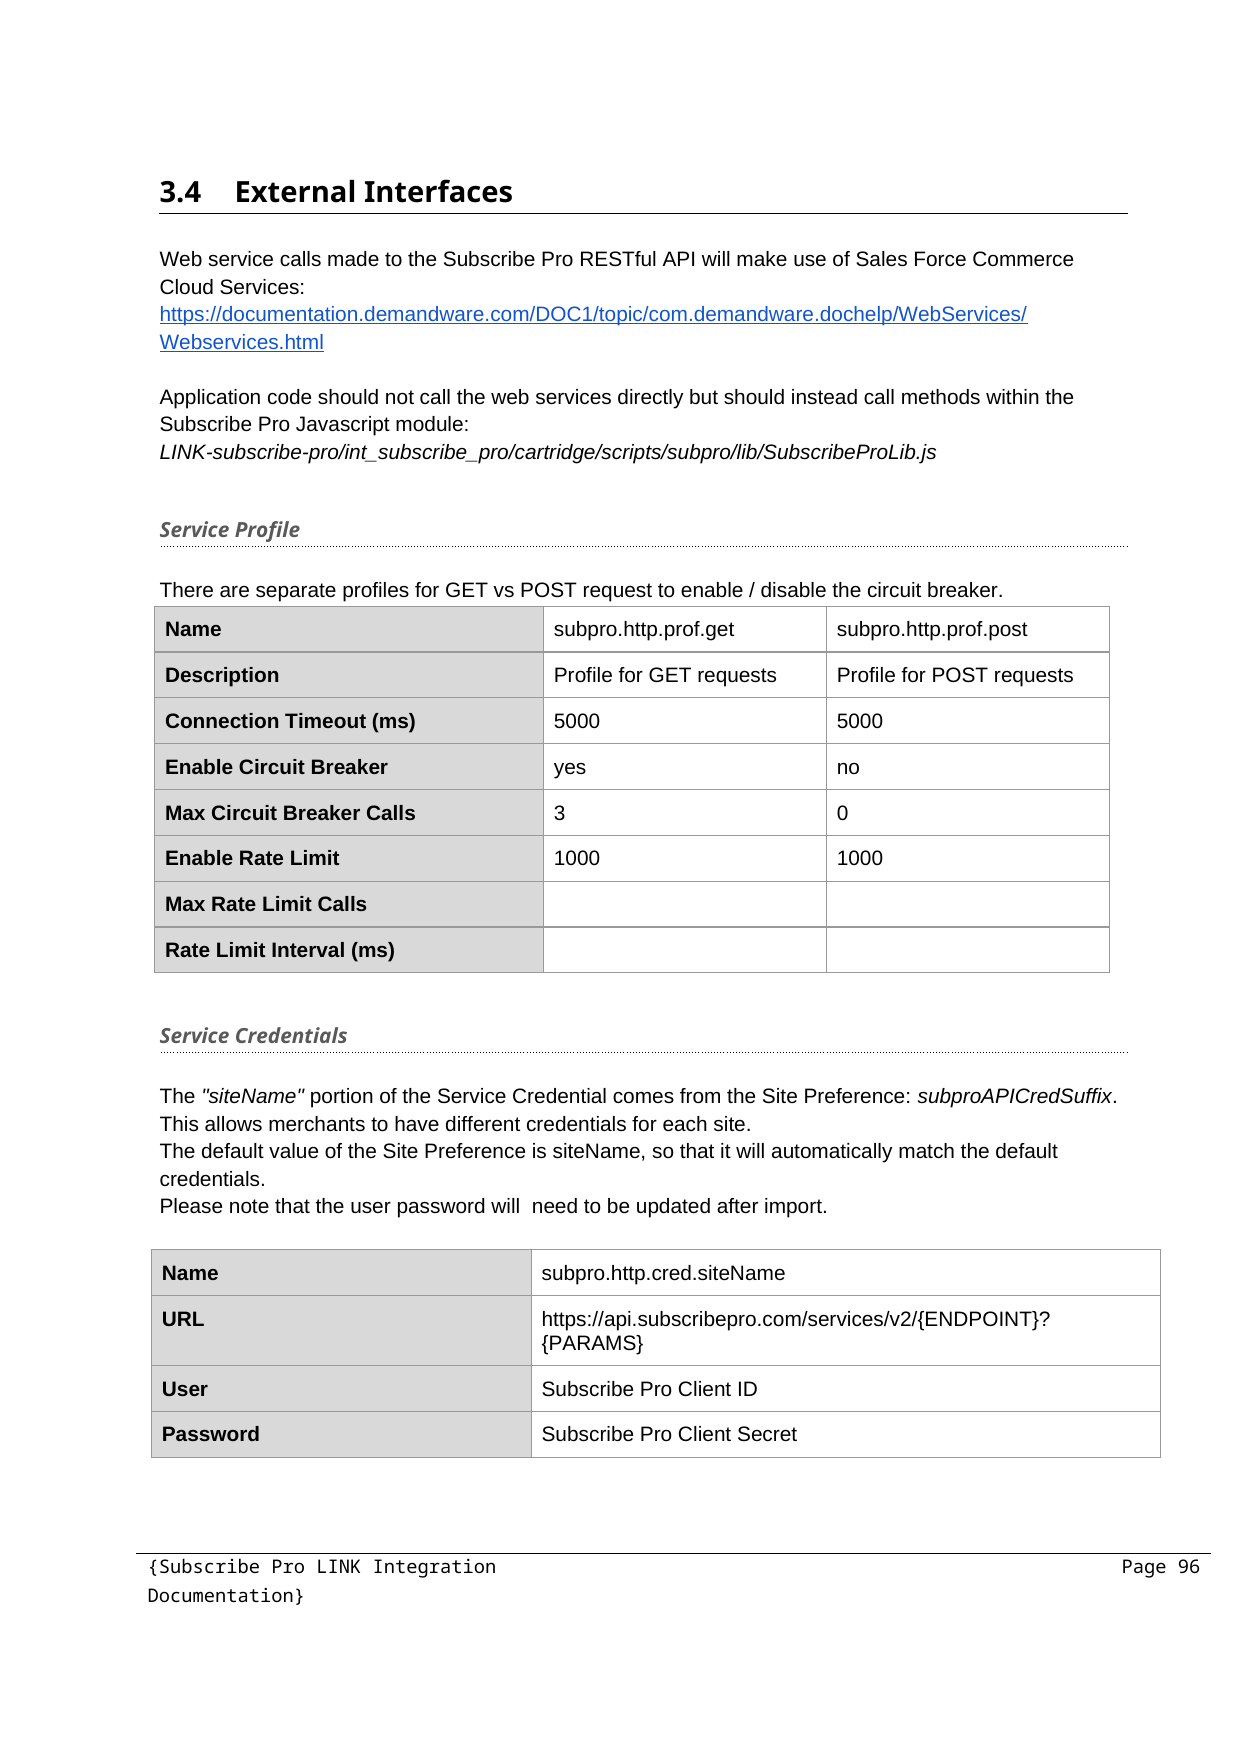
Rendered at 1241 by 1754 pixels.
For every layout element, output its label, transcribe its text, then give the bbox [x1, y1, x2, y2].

table_cell Enable Rate Limit [155, 836, 543, 881]
table_cell yes [544, 744, 826, 789]
table_header subpro.http.prof.get [544, 607, 826, 651]
table_cell Enable Circuit Breaker [155, 744, 543, 789]
table_header Name [155, 607, 543, 651]
text Please note that the user password will need to be updated after import. [159, 1194, 1128, 1218]
table_cell Subscribe Pro Client Secret [532, 1412, 1160, 1457]
table_cell User [152, 1366, 531, 1411]
subtitle Service Profile [159, 515, 1128, 547]
table_cell Max Circuit Breaker Calls [155, 790, 543, 835]
table_cell [827, 928, 1109, 972]
table_cell URL [152, 1296, 531, 1365]
table_cell no [827, 744, 1109, 789]
table_cell 0 [827, 790, 1109, 835]
subtitle Service Credentials [159, 1022, 1128, 1053]
table_cell [827, 882, 1109, 926]
table_header subpro.http.cred.siteName [532, 1250, 1160, 1295]
text Application code should not call the web services directly but should instead call methods within the Subscribe Pro Javascript module: [159, 384, 1128, 436]
table_cell Connection Timeout (ms) [155, 698, 543, 743]
table_cell Rate Limit Interval (ms) [155, 928, 543, 972]
table_header Name [152, 1250, 531, 1295]
table_cell [544, 928, 826, 972]
table_header subpro.http.prof.post [827, 607, 1109, 651]
table_cell Description [155, 653, 543, 697]
table_cell Profile for POST requests [827, 653, 1109, 697]
text The default value of the Site Preference is siteName, so that it will automatically match the default credentials. [159, 1139, 1128, 1191]
text There are separate profiles for GET vs POST request to enable / disable the circuit breaker. [159, 578, 1128, 602]
text Web service calls made to the Subscribe Pro RESTful API will make use of Sales Force Commerce Cloud Services: [159, 247, 1128, 298]
table_cell Subscribe Pro Client ID [532, 1366, 1160, 1411]
text https://documentation.demandware.com/DOC1/topic/com.demandware.dochelp/WebServices/Webservices.html [159, 302, 1128, 353]
table_cell 3 [544, 790, 826, 835]
table_cell 5000 [544, 698, 826, 743]
table_cell https://api.subscribepro.com/services/v2/{ENDPOINT}?{PARAMS} [532, 1296, 1160, 1365]
table_cell [544, 882, 826, 926]
text LINK-subscribe-pro/int_subscribe_pro/cartridge/scripts/subpro/lib/SubscribeProLib.js [159, 439, 1128, 463]
table_cell Max Rate Limit Calls [155, 882, 543, 926]
table_cell Password [152, 1412, 531, 1457]
table_cell 1000 [544, 836, 826, 881]
table_cell Profile for GET requests [544, 653, 826, 697]
table_cell 5000 [827, 698, 1109, 743]
text The "siteName" portion of the Service Credential comes from the Site Preference: subproAPICredSuffix. This allows merchants to have different credentials for each site. [159, 1084, 1128, 1136]
subtitle External Interfaces [159, 171, 1128, 213]
table_cell 1000 [827, 836, 1109, 881]
